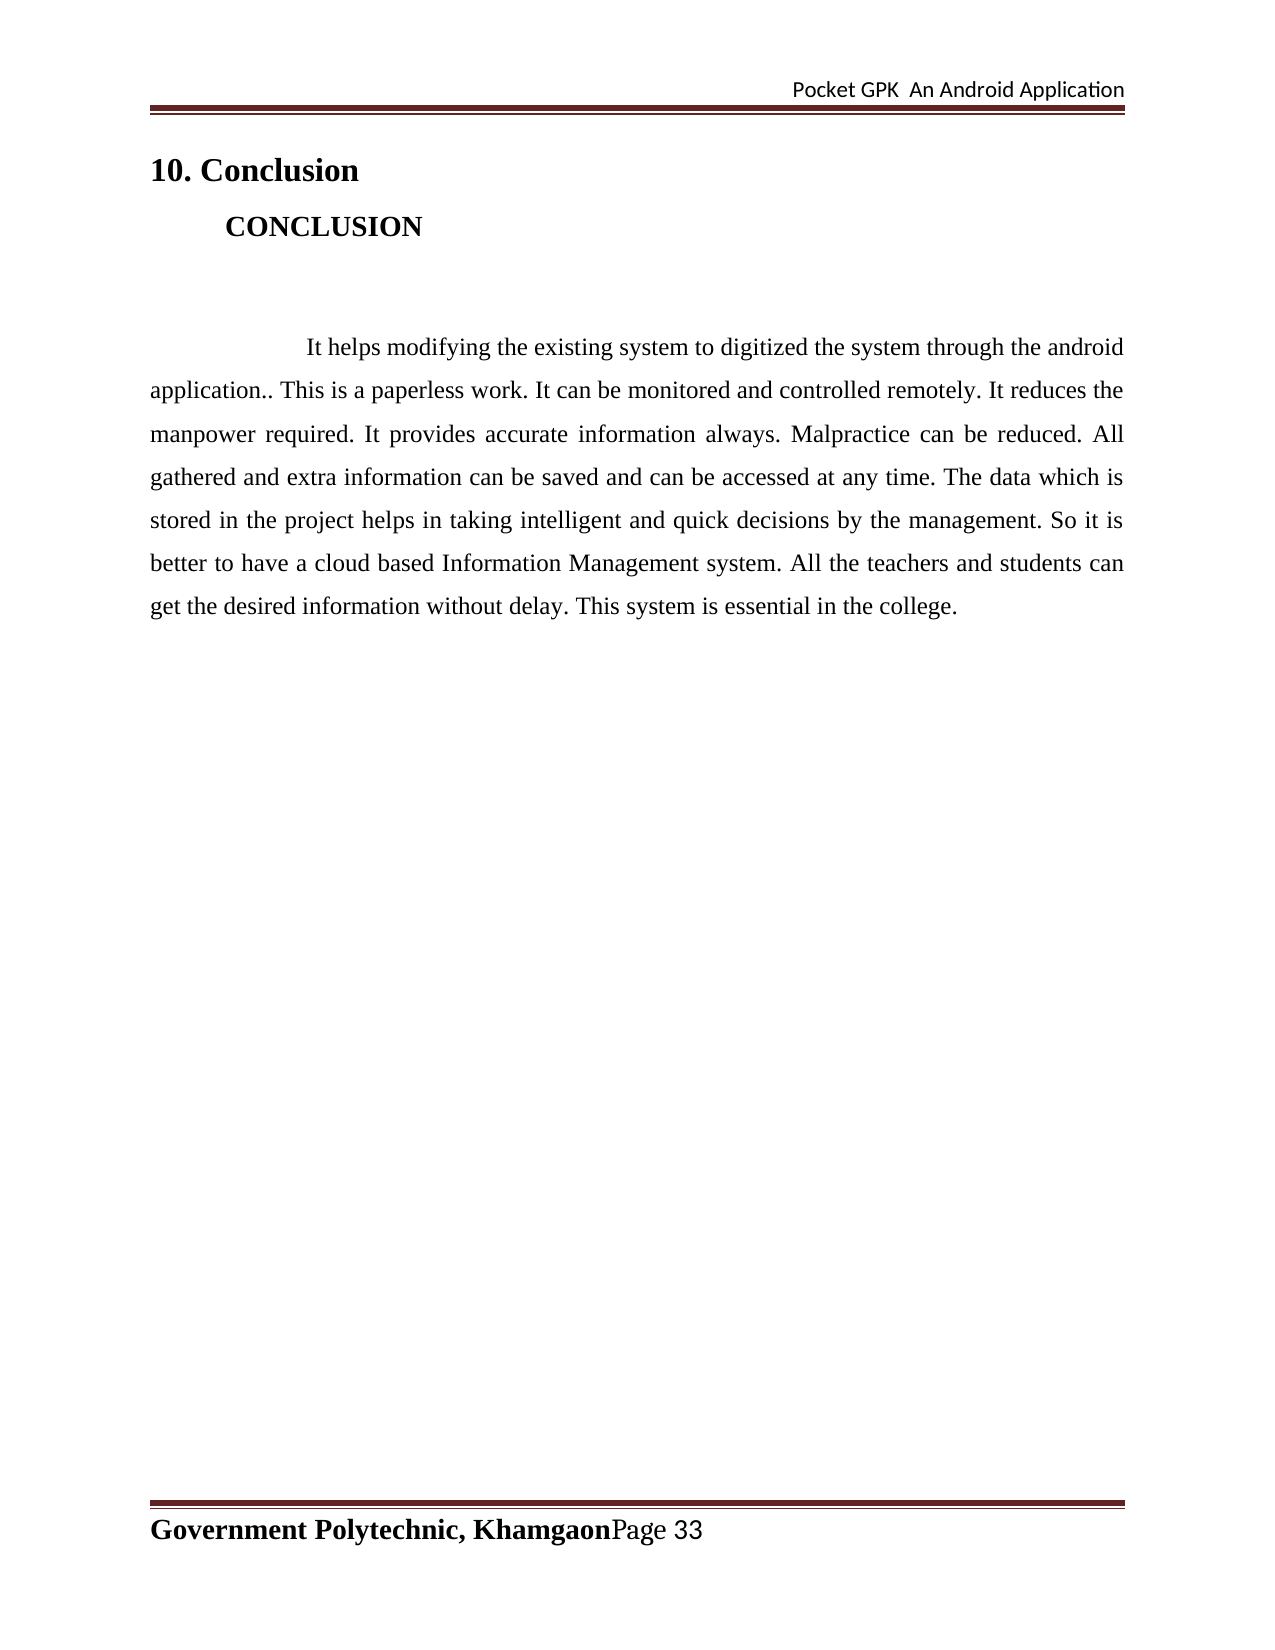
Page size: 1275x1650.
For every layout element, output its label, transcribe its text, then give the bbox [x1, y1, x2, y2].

text 10. Conclusion [150, 150, 1125, 188]
text It helps modifying the existing system to digitized the system through the android application.. This is a paperless work. It can be monitored and controlled remotely. It reduces the manpower required. It provides accurate information always. Malpractice can be reduced. All gathered and extra information can be saved and can be accessed at any time. The data which is stored in the project helps in taking intelligent and quick decisions by the management. So it is better to have a cloud based Information Management system. All the teachers and students can get the desired information without delay. This system is essential in the college. [150, 332, 1125, 620]
text CONCLUSION [150, 209, 1125, 243]
